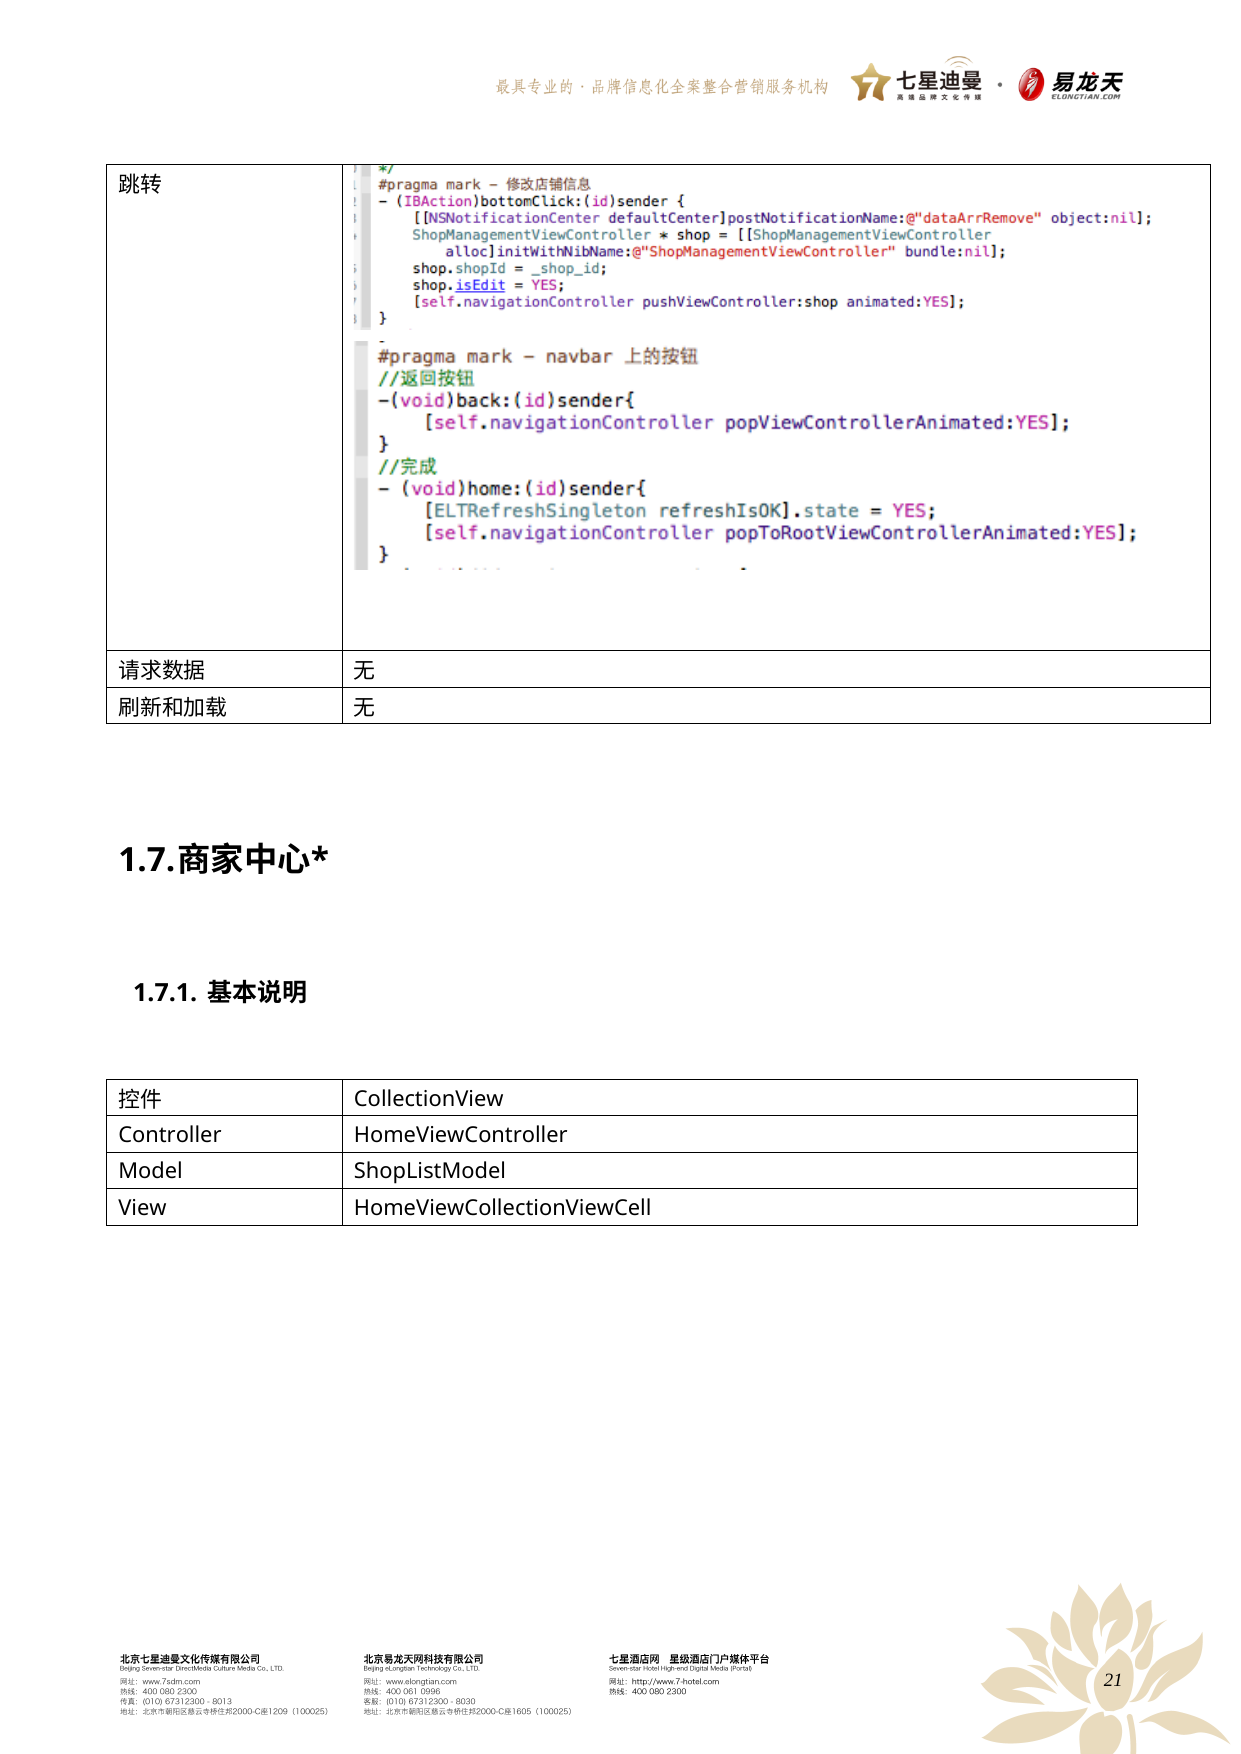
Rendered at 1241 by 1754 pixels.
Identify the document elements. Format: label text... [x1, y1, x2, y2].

subtitle 商家中心* [118, 822, 1122, 892]
table_cell 刷新和加载 [107, 688, 342, 723]
picture [0, 1570, 1241, 1754]
table_header CollectionView [343, 1080, 1137, 1115]
table_cell ShopListModel [343, 1153, 1137, 1188]
table_cell [343, 165, 1210, 650]
table_cell 无 [343, 651, 1210, 687]
picture [353, 341, 1198, 570]
table_cell View [107, 1189, 342, 1224]
table_header 控件 [107, 1080, 342, 1115]
table_cell Controller [107, 1116, 342, 1152]
table_cell HomeViewCollectionViewCell [343, 1189, 1137, 1224]
table_cell Model [107, 1153, 342, 1188]
picture [353, 165, 1200, 330]
table_cell HomeViewController [343, 1116, 1137, 1152]
picture [437, 15, 1241, 136]
table_cell 请求数据 [107, 651, 342, 687]
table_cell 无 [343, 688, 1210, 723]
subtitle 基本说明 [133, 955, 1122, 1026]
table_cell 跳转 [107, 165, 342, 650]
